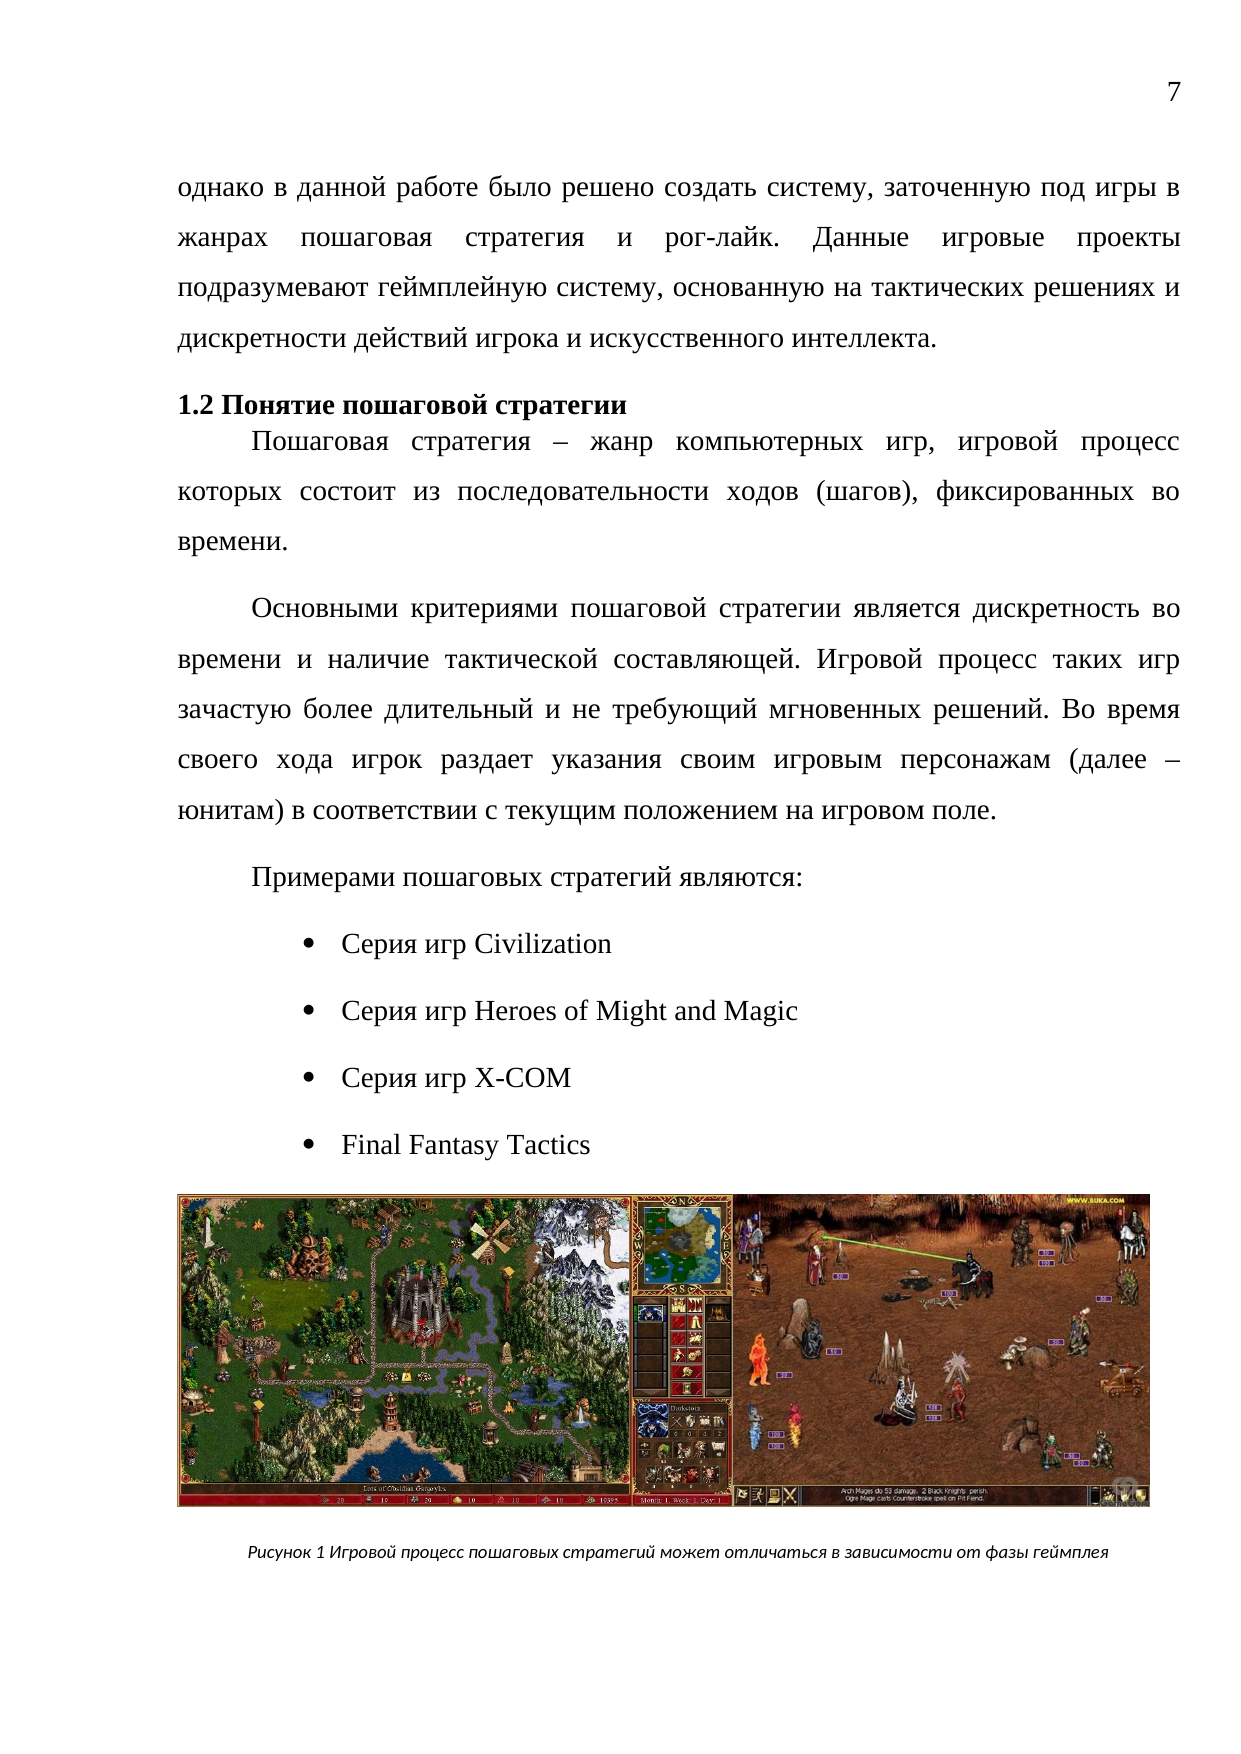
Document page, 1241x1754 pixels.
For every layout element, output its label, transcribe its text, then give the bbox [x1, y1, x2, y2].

picture [177, 1194, 1150, 1507]
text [177, 169, 1181, 353]
subtitle 1.2 Понятие пошаговой стратегии [177, 387, 1181, 420]
list Серия игр Civilization [304, 926, 1181, 959]
list Final Fantasy Tactics [304, 1127, 1181, 1161]
list Серия игр Heroes of Might and Magic [304, 993, 1181, 1026]
text Примерами пошаговых стратегий являются: [177, 859, 1181, 892]
text Рисунок 1 Игровой процесс пошаговых стратегий может отличаться в зависимости от фазы геймплея [177, 1540, 1181, 1563]
list Серия игр X-COM [304, 1060, 1181, 1093]
text Пошаговая стратегия – жанр компьютерных игр, игровой процесс которых состоит из последовательности ходов (шагов), фиксированных во времени. [177, 423, 1181, 557]
text Основными критериями пошаговой стратегии является дискретность во времени и наличие тактической составляющей. Игровой процесс таких игр зачастую более длительный и не требующий мгновенных решений. Во время своего хода игрок раздает указания своим игровым персонажам (далее – юнитам) в соответствии с текущим положением на игровом поле. [177, 591, 1181, 825]
